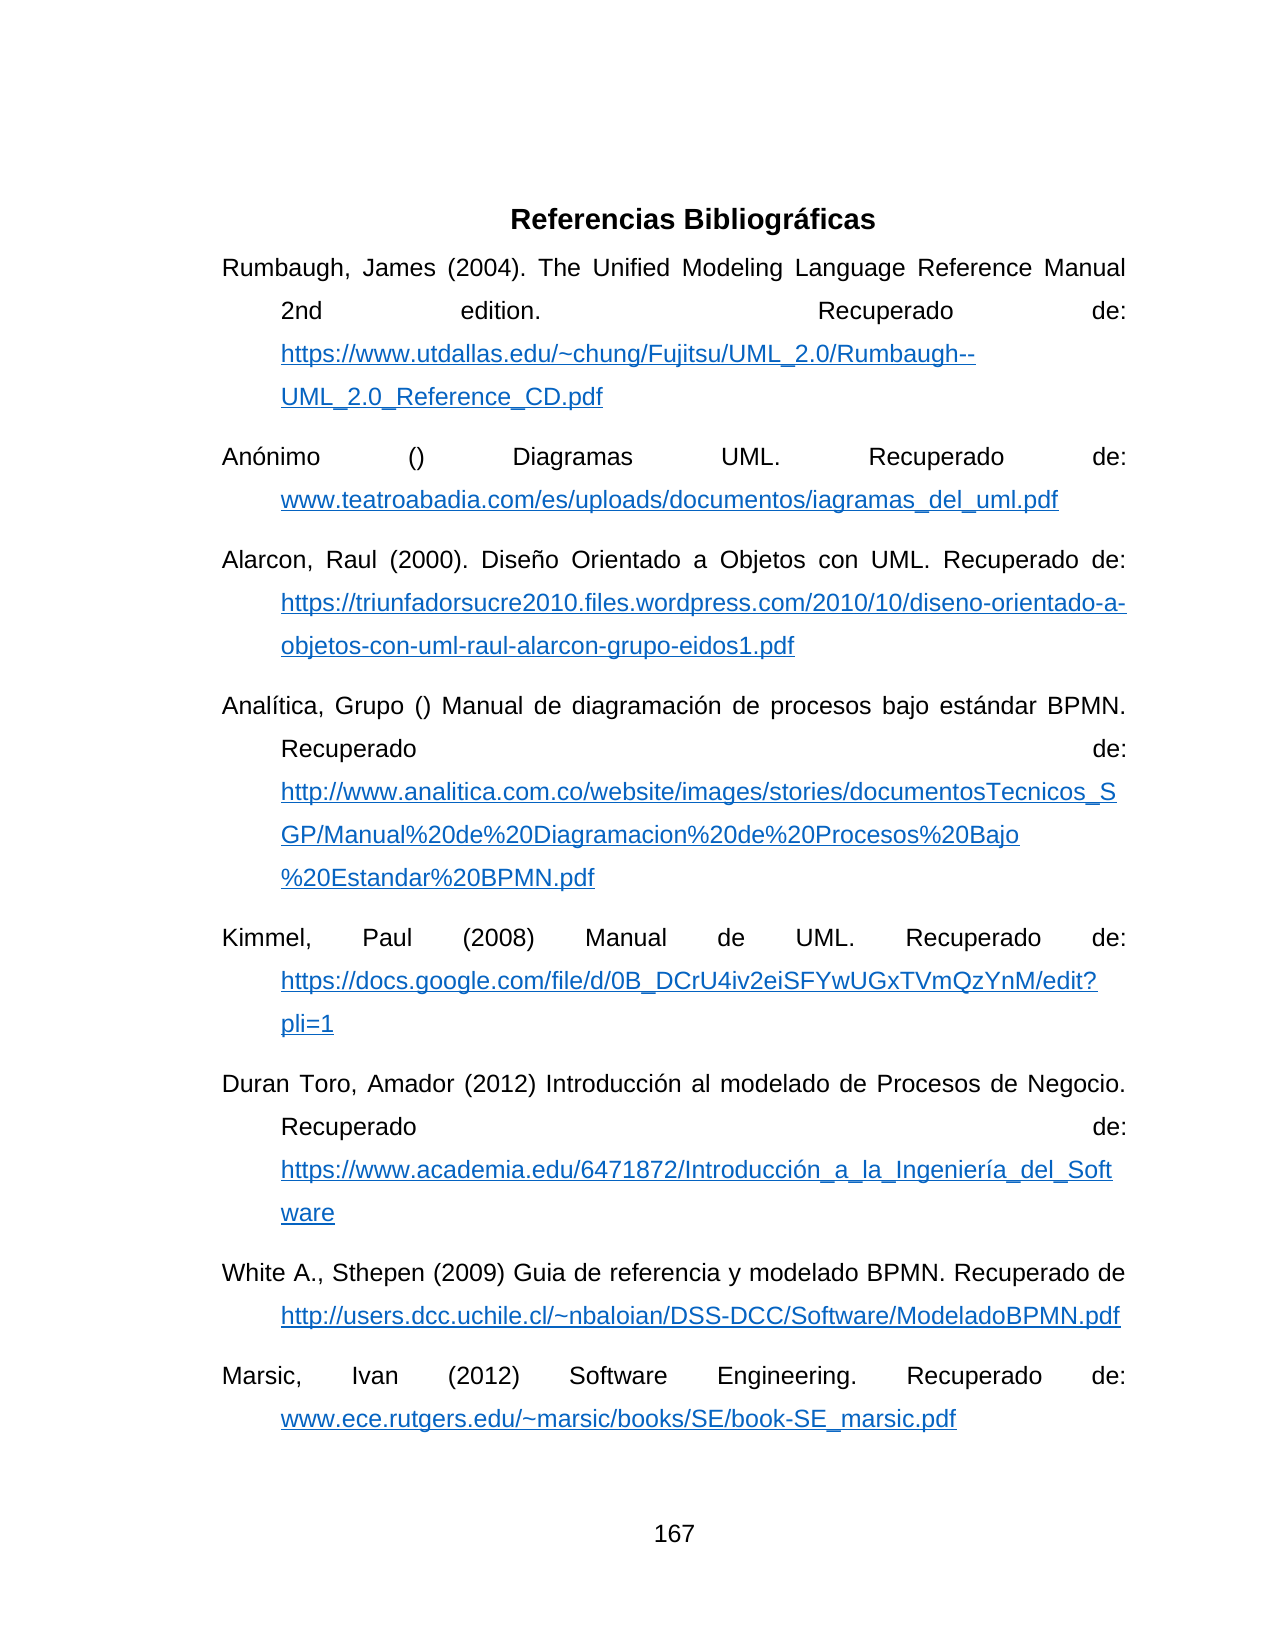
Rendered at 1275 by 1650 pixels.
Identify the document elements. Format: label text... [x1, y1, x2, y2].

subtitle Referencias Bibliográficas [259, 202, 1127, 236]
text Alarcon, Raul (2000). Diseño Orientado a Objetos con UML. Recuperado de: https://triunfadorsucre2010.files.wordpress.com/2010/10/diseno-orientado-a-objetos-con-uml-raul-alarcon-grupo-eidos1.pdf [222, 544, 1127, 659]
text Duran Toro, Amador (2012) Introducción al modelado de Procesos de Negocio. Recuperado de: https://www.academia.edu/6471872/Introducción_a_la_Ingeniería_del_Software [222, 1069, 1127, 1227]
text White A., Sthepen (2009) Guia de referencia y modelado BPMN. Recuperado de http://users.dcc.uchile.cl/~nbaloian/DSS-DCC/Software/ModeladoBPMN.pdf [222, 1258, 1127, 1330]
text Marsic, Ivan (2012) Software Engineering. Recuperado de: www.ece.rutgers.edu/~marsic/books/SE/book-SE_marsic.pdf [222, 1361, 1127, 1433]
text Anónimo () Diagramas UML. Recuperado de: www.teatroabadia.com/es/uploads/documentos/iagramas_del_uml.pdf [222, 442, 1127, 513]
text Analítica, Grupo () Manual de diagramación de procesos bajo estándar BPMN. Recuperado de: http://www.analitica.com.co/website/images/stories/documentosTecnicos_SGP/Manual%20de%20Diagramacion%20de%20Procesos%20Bajo%20Estandar%20BPMN.pdf [222, 691, 1127, 892]
text Kimmel, Paul (2008) Manual de UML. Recuperado de: https://docs.google.com/file/d/0B_DCrU4iv2eiSFYwUGxTVmQzYnM/edit?pli=1 [222, 923, 1127, 1038]
text Rumbaugh, James (2004). The Unified Modeling Language Reference Manual 2nd edition. Recuperado de: https://www.utdallas.edu/~chung/Fujitsu/UML_2.0/Rumbaugh--UML_2.0_Reference_CD.pdf [222, 252, 1127, 411]
